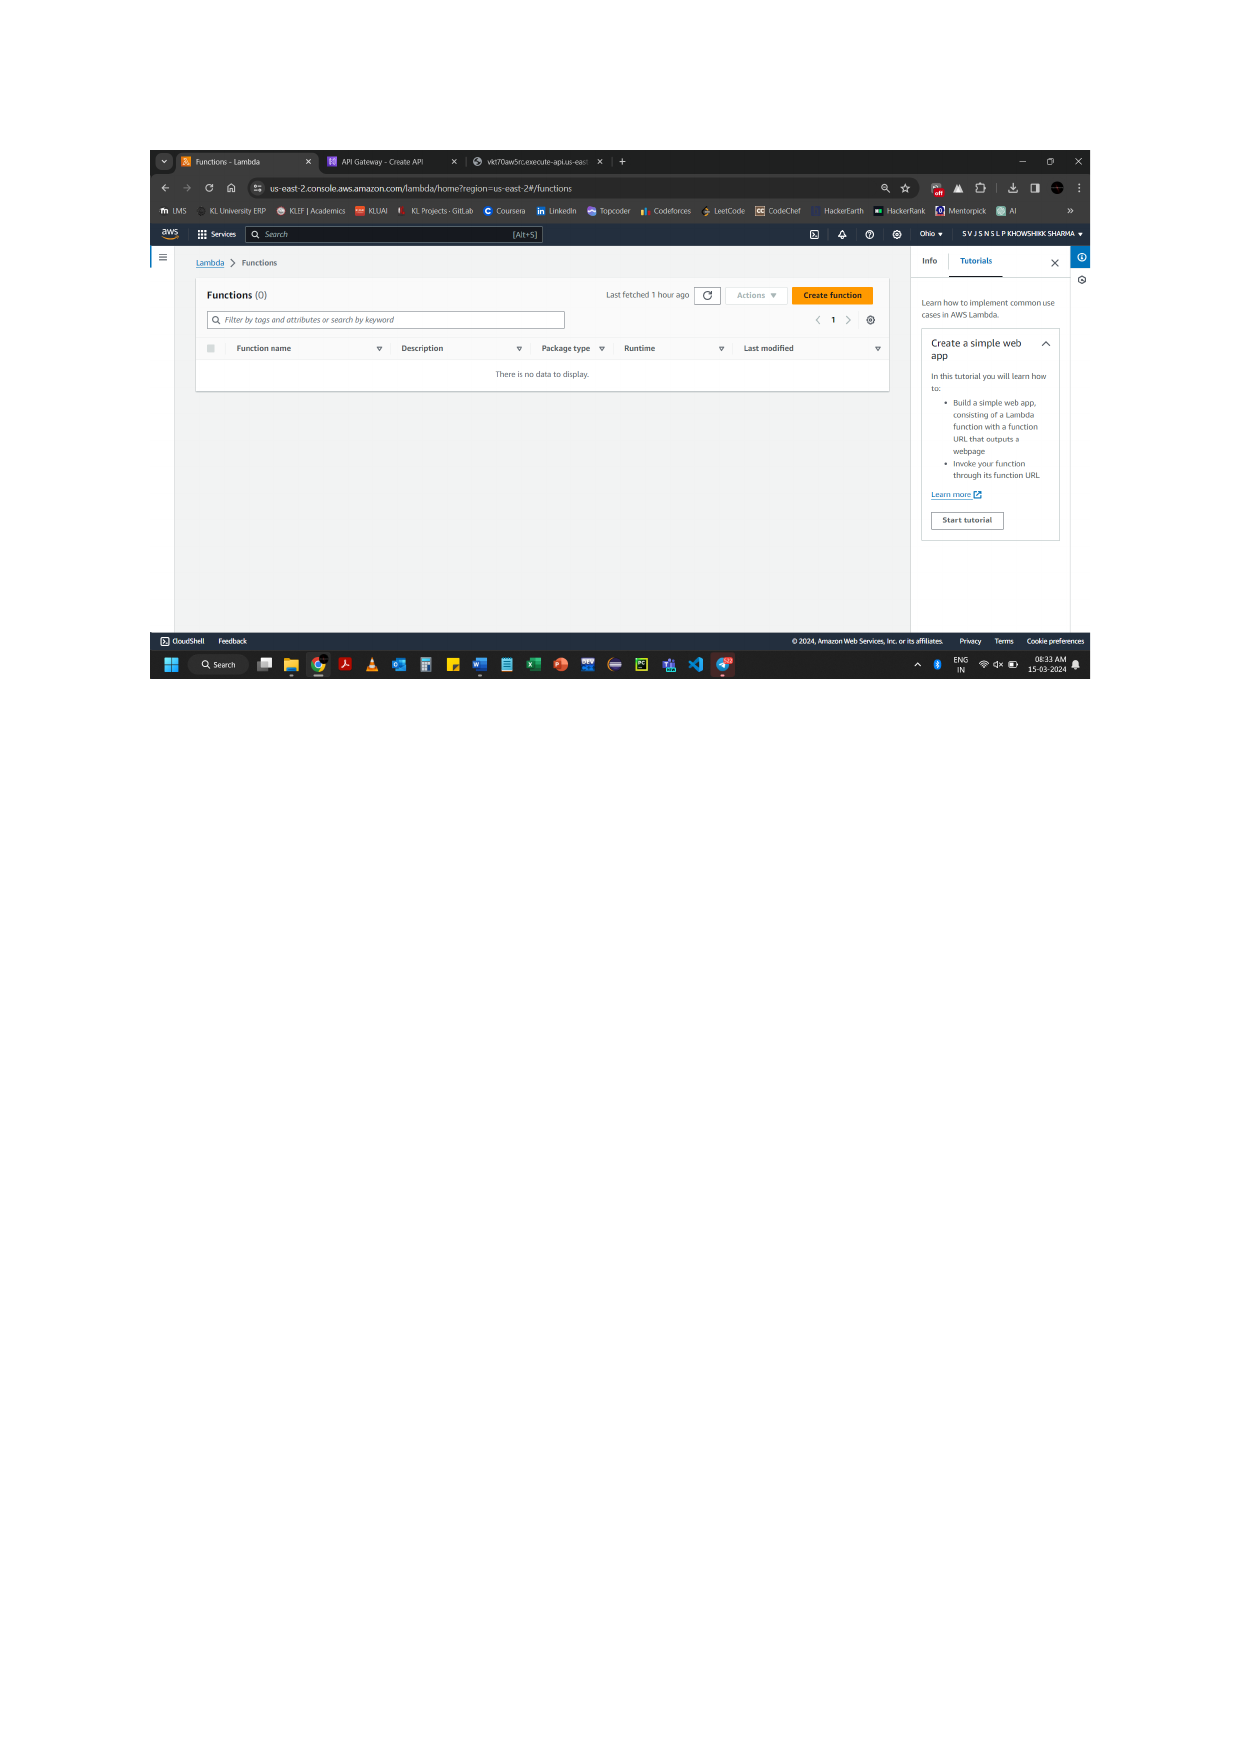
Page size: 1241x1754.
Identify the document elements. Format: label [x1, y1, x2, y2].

picture [150, 150, 1091, 679]
